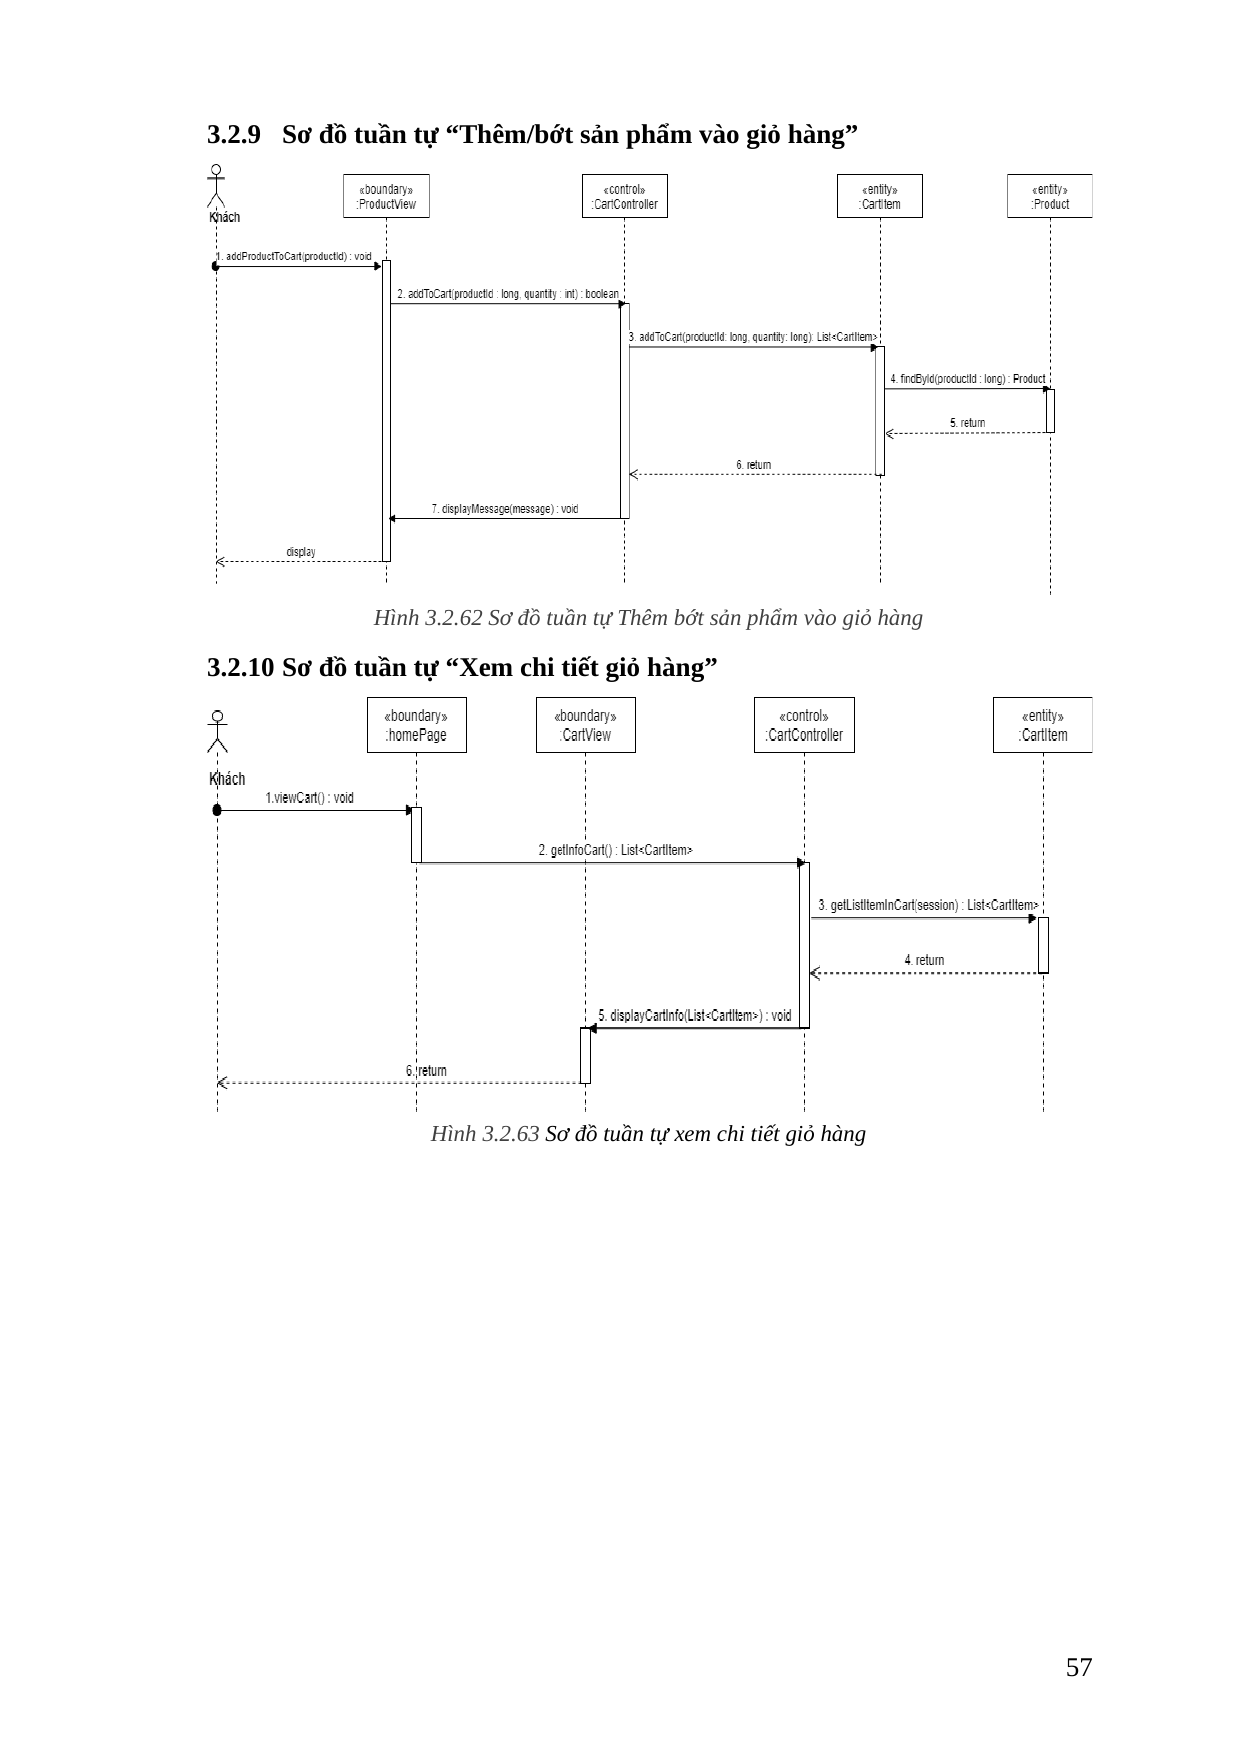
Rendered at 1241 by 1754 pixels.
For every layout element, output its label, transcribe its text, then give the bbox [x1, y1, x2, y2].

picture [206, 697, 1093, 1112]
subtitle Sơ đồ tuần tự “Xem chi tiết giỏ hàng” [207, 651, 1092, 682]
picture [206, 164, 1093, 595]
subtitle Sơ đồ tuần tự “Thêm/bớt sản phẩm vào giỏ hàng” [207, 118, 1092, 149]
